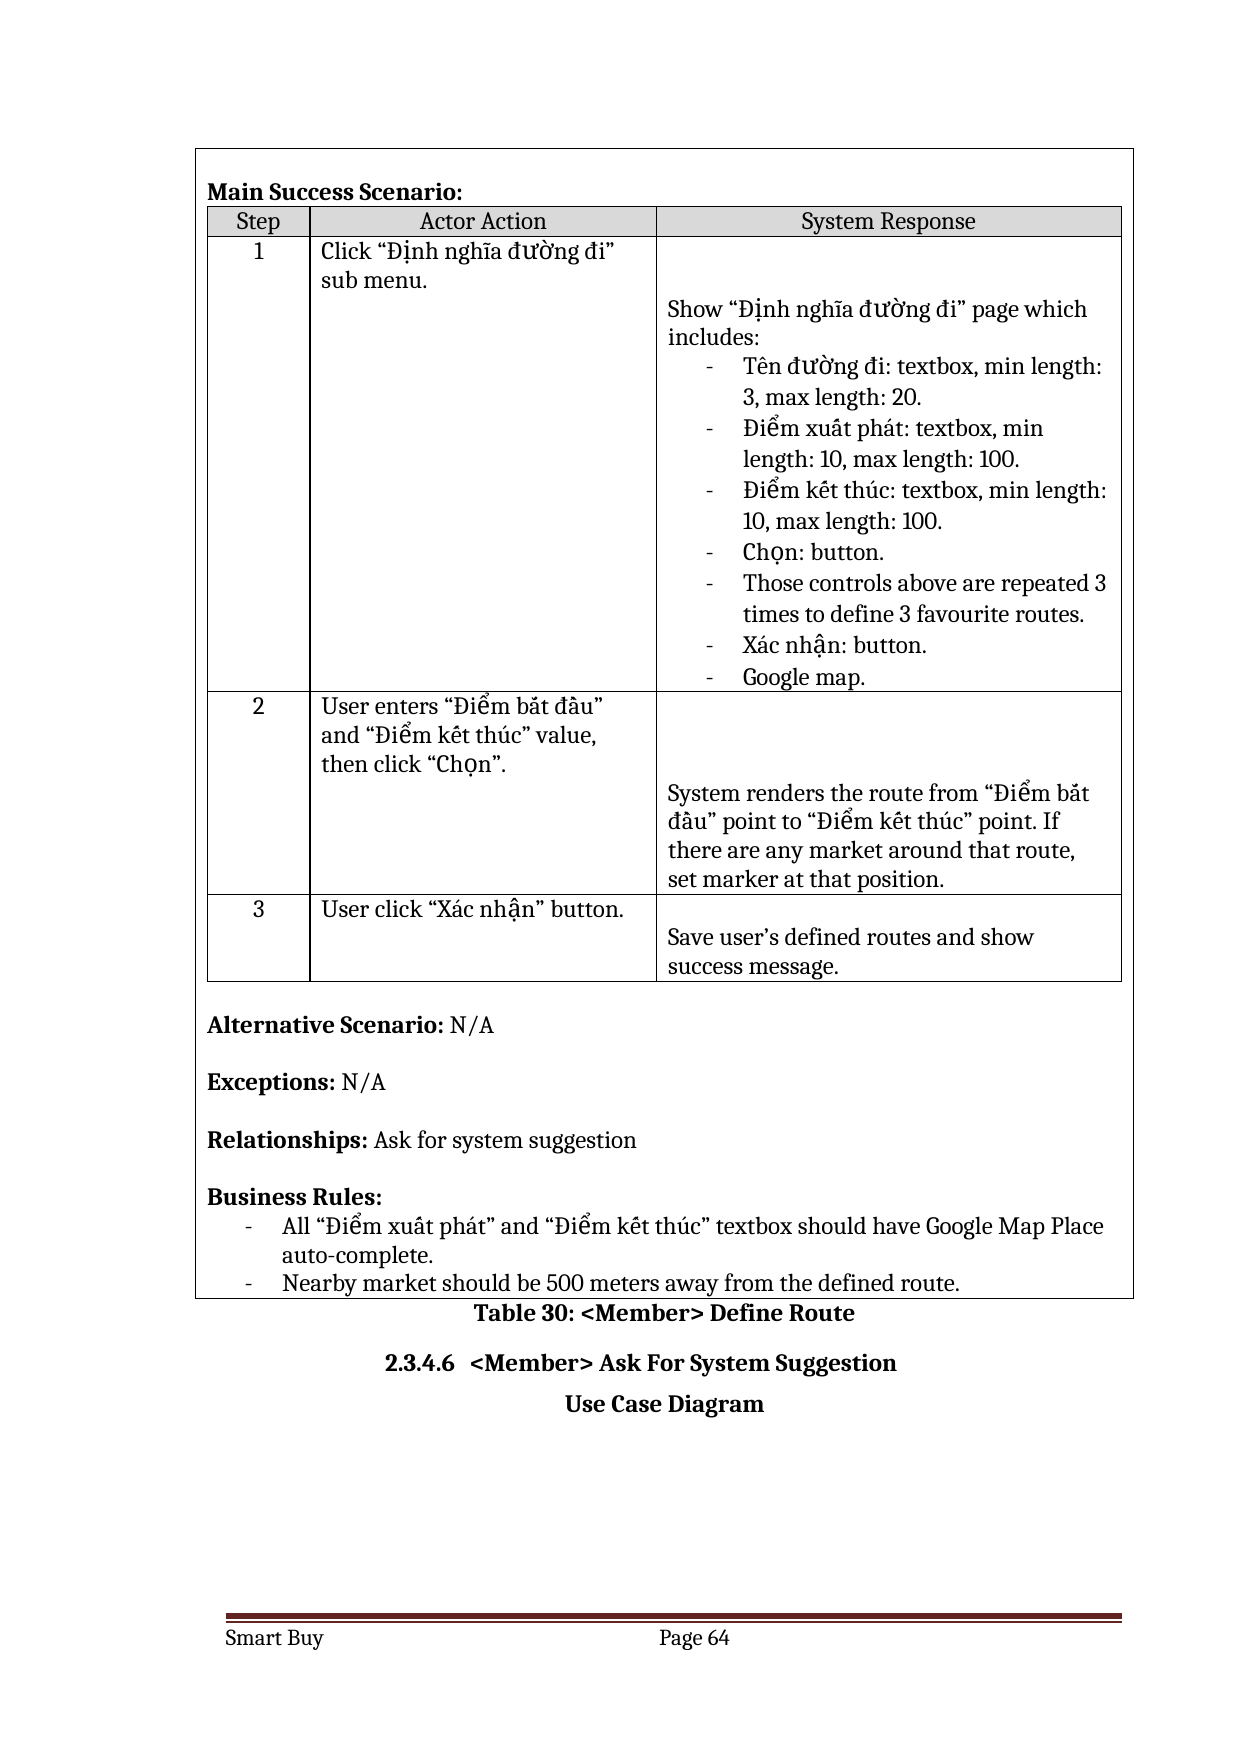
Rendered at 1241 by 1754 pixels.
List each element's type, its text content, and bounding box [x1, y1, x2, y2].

text Table 30: <Member> Define Route [207, 1299, 1122, 1328]
subtitle Use Case Diagram [207, 1390, 1122, 1419]
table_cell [196, 149, 1133, 1298]
subtitle <Member> Ask For System Suggestion [385, 1349, 1122, 1377]
